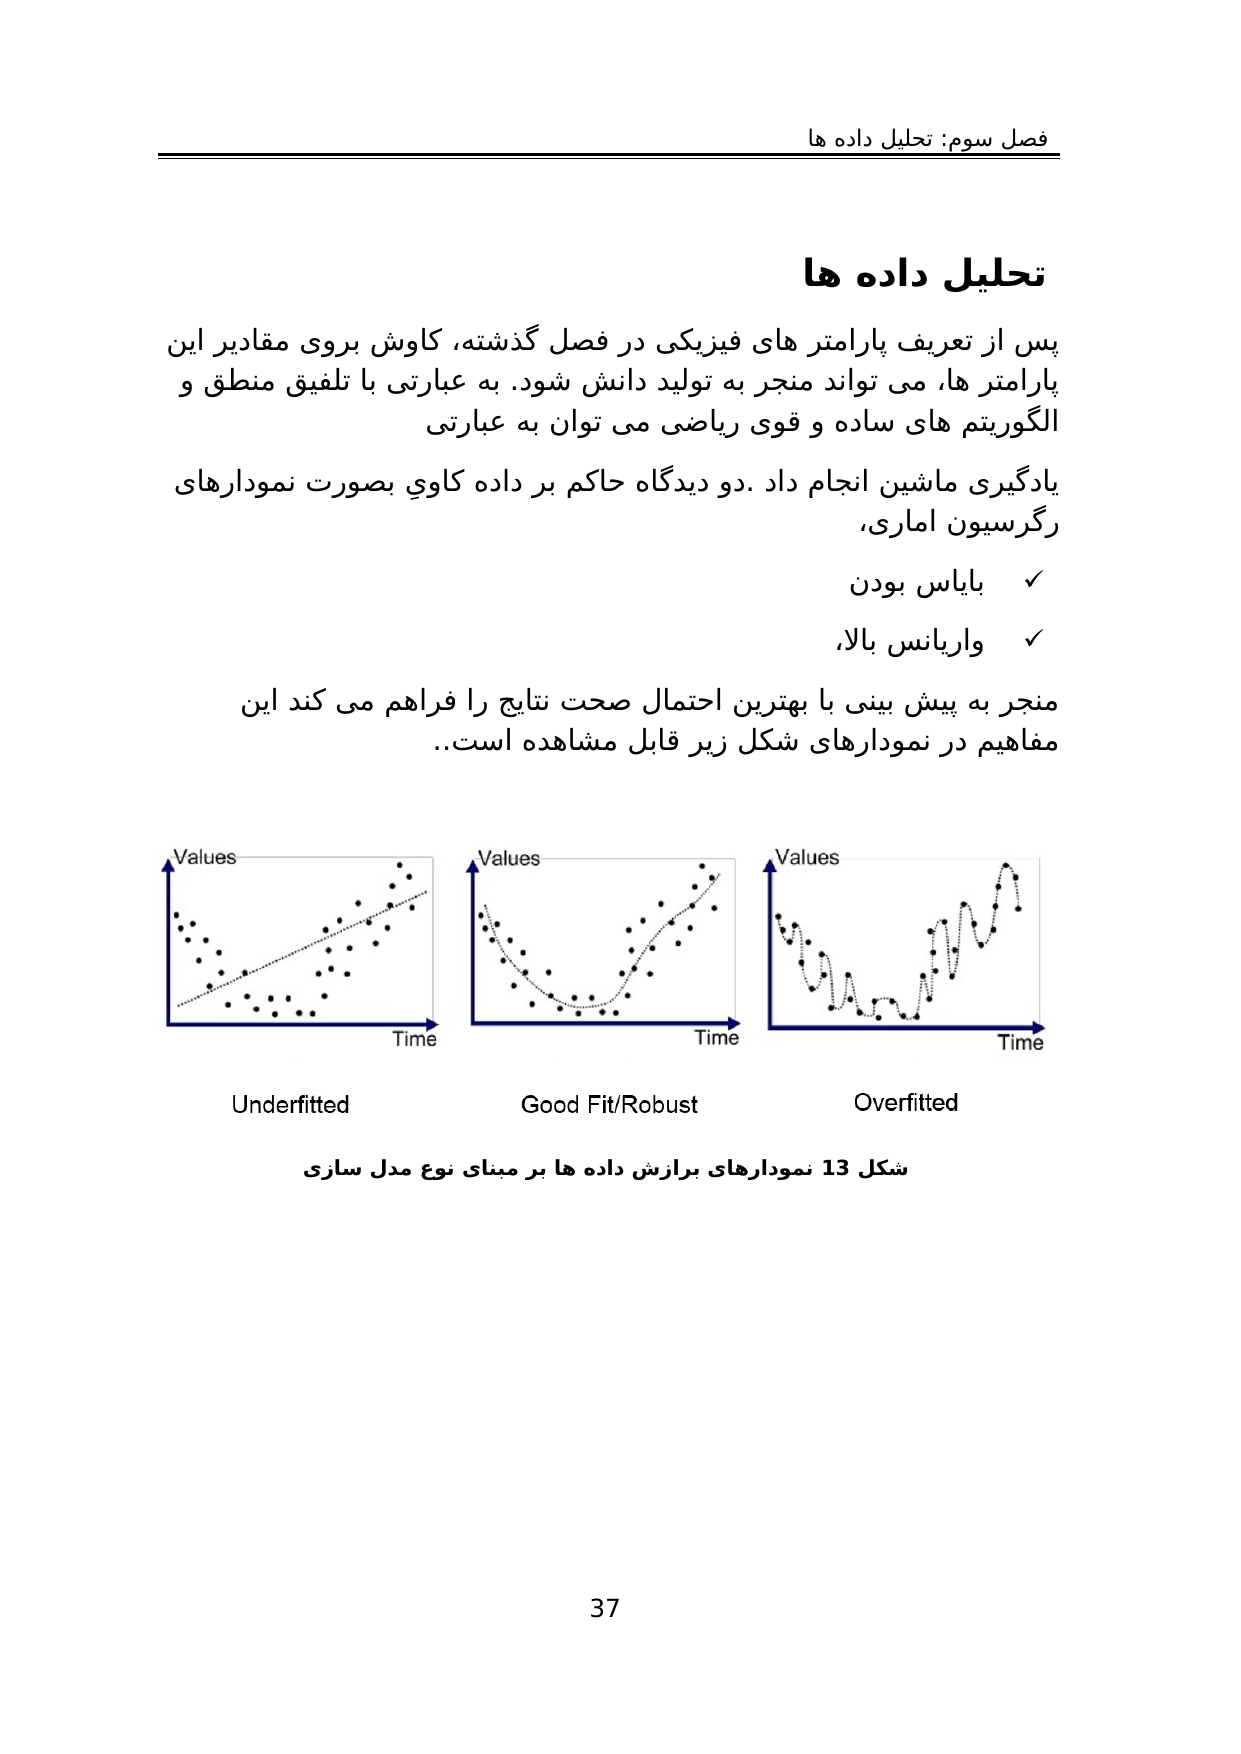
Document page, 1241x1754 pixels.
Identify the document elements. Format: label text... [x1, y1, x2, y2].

title بایاس بودن [150, 564, 1023, 598]
title واریانس بالا، [150, 623, 1023, 657]
picture [150, 821, 1060, 1138]
title یادگیری ماشین انجام داد .دو دیدگاه حاکم بر داده کاویِ بصورت نمودارهای رگرسیون اماری، [150, 464, 1060, 538]
subtitle تحلیل داده ها [150, 252, 1060, 296]
title منجر به پیش بینی با بهترین احتمال صحت نتایج را فراهم می کند این مفاهیم در نمودارهای شکل زیر قابل مشاهده است.. [150, 683, 1060, 758]
text شکل 13 نمودارهای برازش داده ها بر مبنای نوع مدل سازی [150, 1156, 1062, 1180]
title پس از تعریف پارامتر های فیزیکی در فصل گذشته، کاوش بروی مقادیر این پارامتر ها، می تواند منجر به تولید دانش شود. به عبارتی با تلفیق منطق و الگوریتم های ساده و قوی ریاضی می توان به عبارتی [150, 323, 1060, 438]
